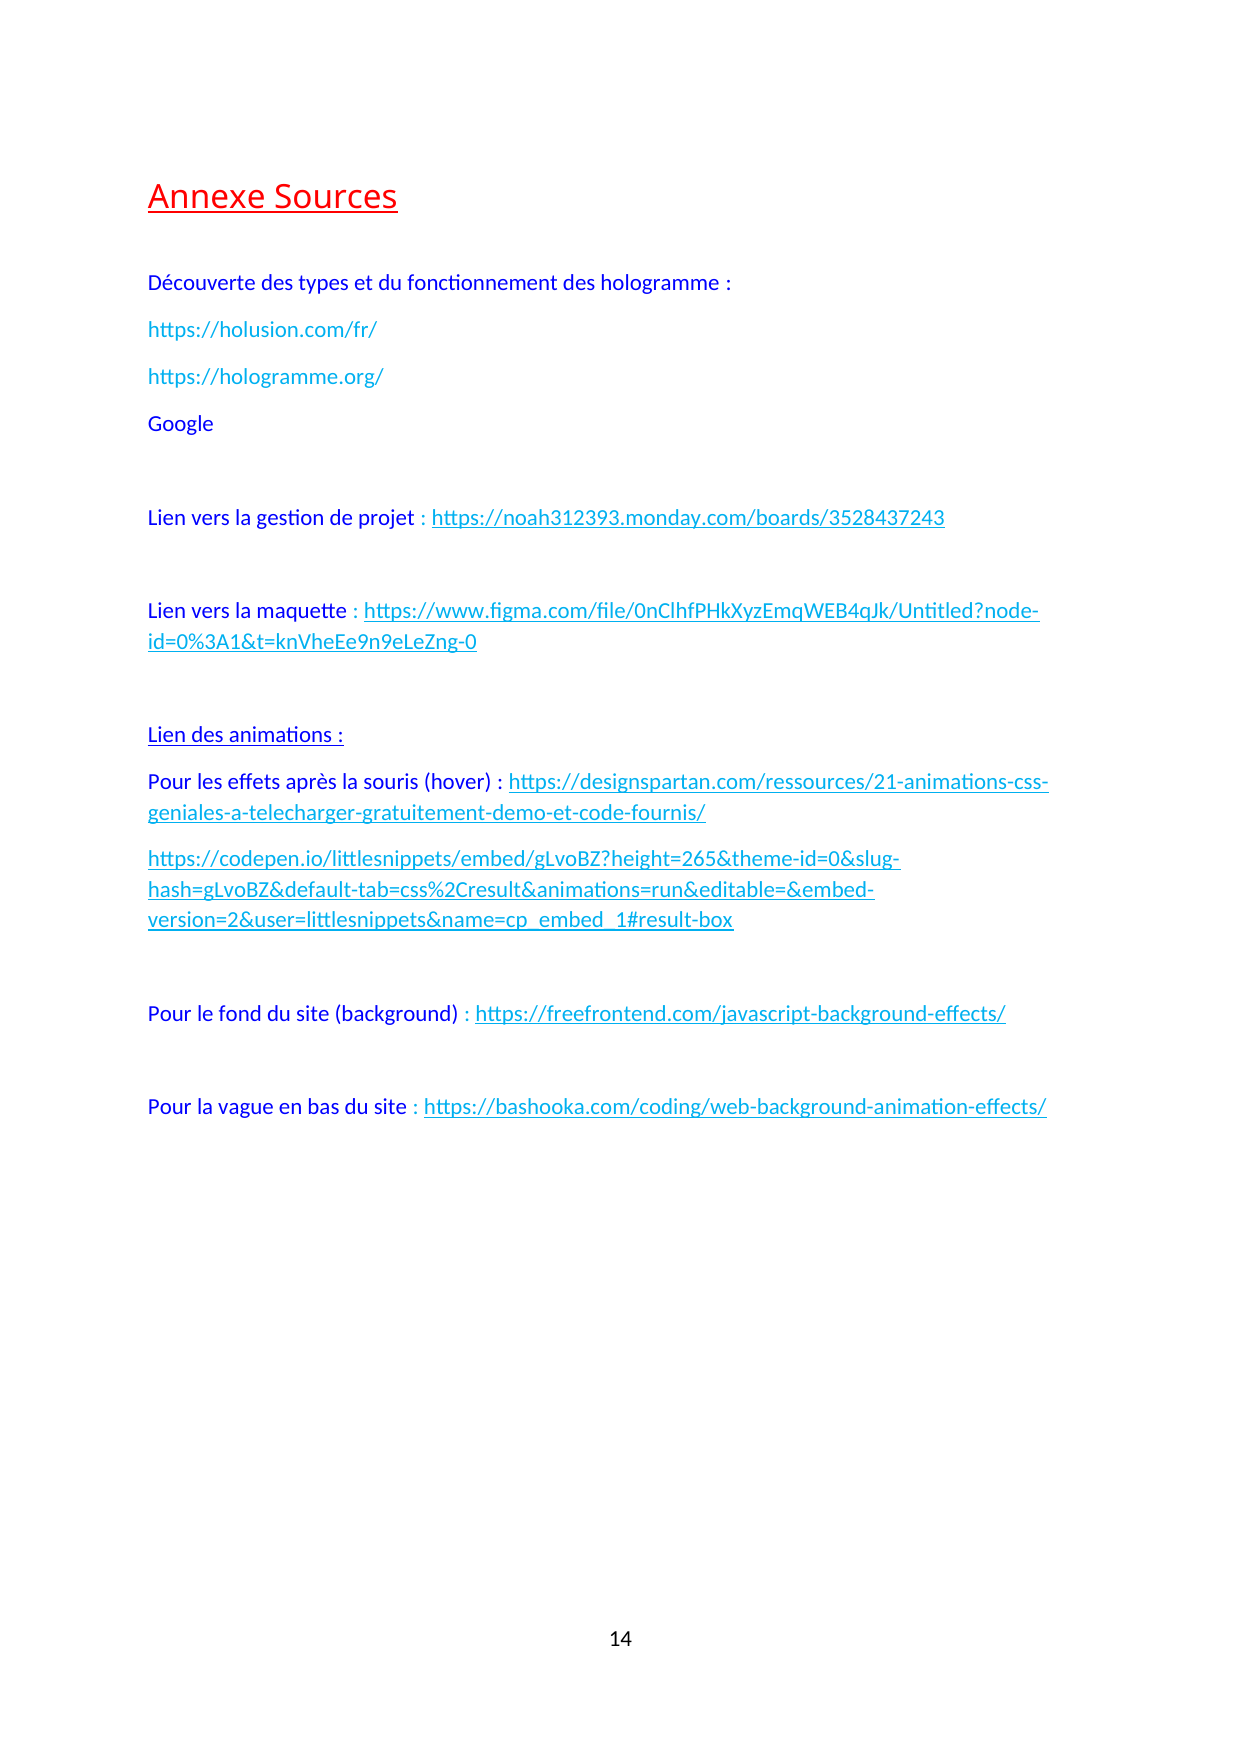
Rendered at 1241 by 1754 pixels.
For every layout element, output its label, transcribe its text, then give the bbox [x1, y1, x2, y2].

subtitle Annexe Sources [148, 173, 1093, 218]
text Pour le fond du site (background) : https://freefrontend.com/javascript-background-effects/ [148, 999, 1093, 1027]
text Pour la vague en bas du site : https://bashooka.com/coding/web-background-animation-effects/ [148, 1092, 1093, 1120]
text https://codepen.io/littlesnippets/embed/gLvoBZ?height=265&theme-id=0&slug-hash=gLvoBZ&default-tab=css%2Cresult&animations=run&editable=&embed-version=2&user=littlesnippets&name=cp_embed_1#result-box [148, 844, 1093, 933]
text https://holusion.com/fr/ [148, 315, 1093, 343]
text Lien des animations : [148, 721, 1093, 748]
text Pour les effets après la souris (hover) : https://designspartan.com/ressources/21-animations-css-geniales-a-telecharger-gratuitement-demo-et-code-fournis/ [148, 767, 1093, 826]
text Lien vers la maquette : https://www.figma.com/file/0nClhfPHkXyzEmqWEB4qJk/Untitled?node-id=0%3A1&t=knVheEe9n9eLeZng-0 [148, 597, 1093, 655]
text https://hologramme.org/ [148, 362, 1093, 390]
text Découverte des types et du fonctionnement des hologramme : [148, 268, 1093, 296]
text Google [148, 409, 1093, 437]
text Lien vers la gestion de projet : https://noah312393.monday.com/boards/3528437243 [148, 503, 1093, 531]
